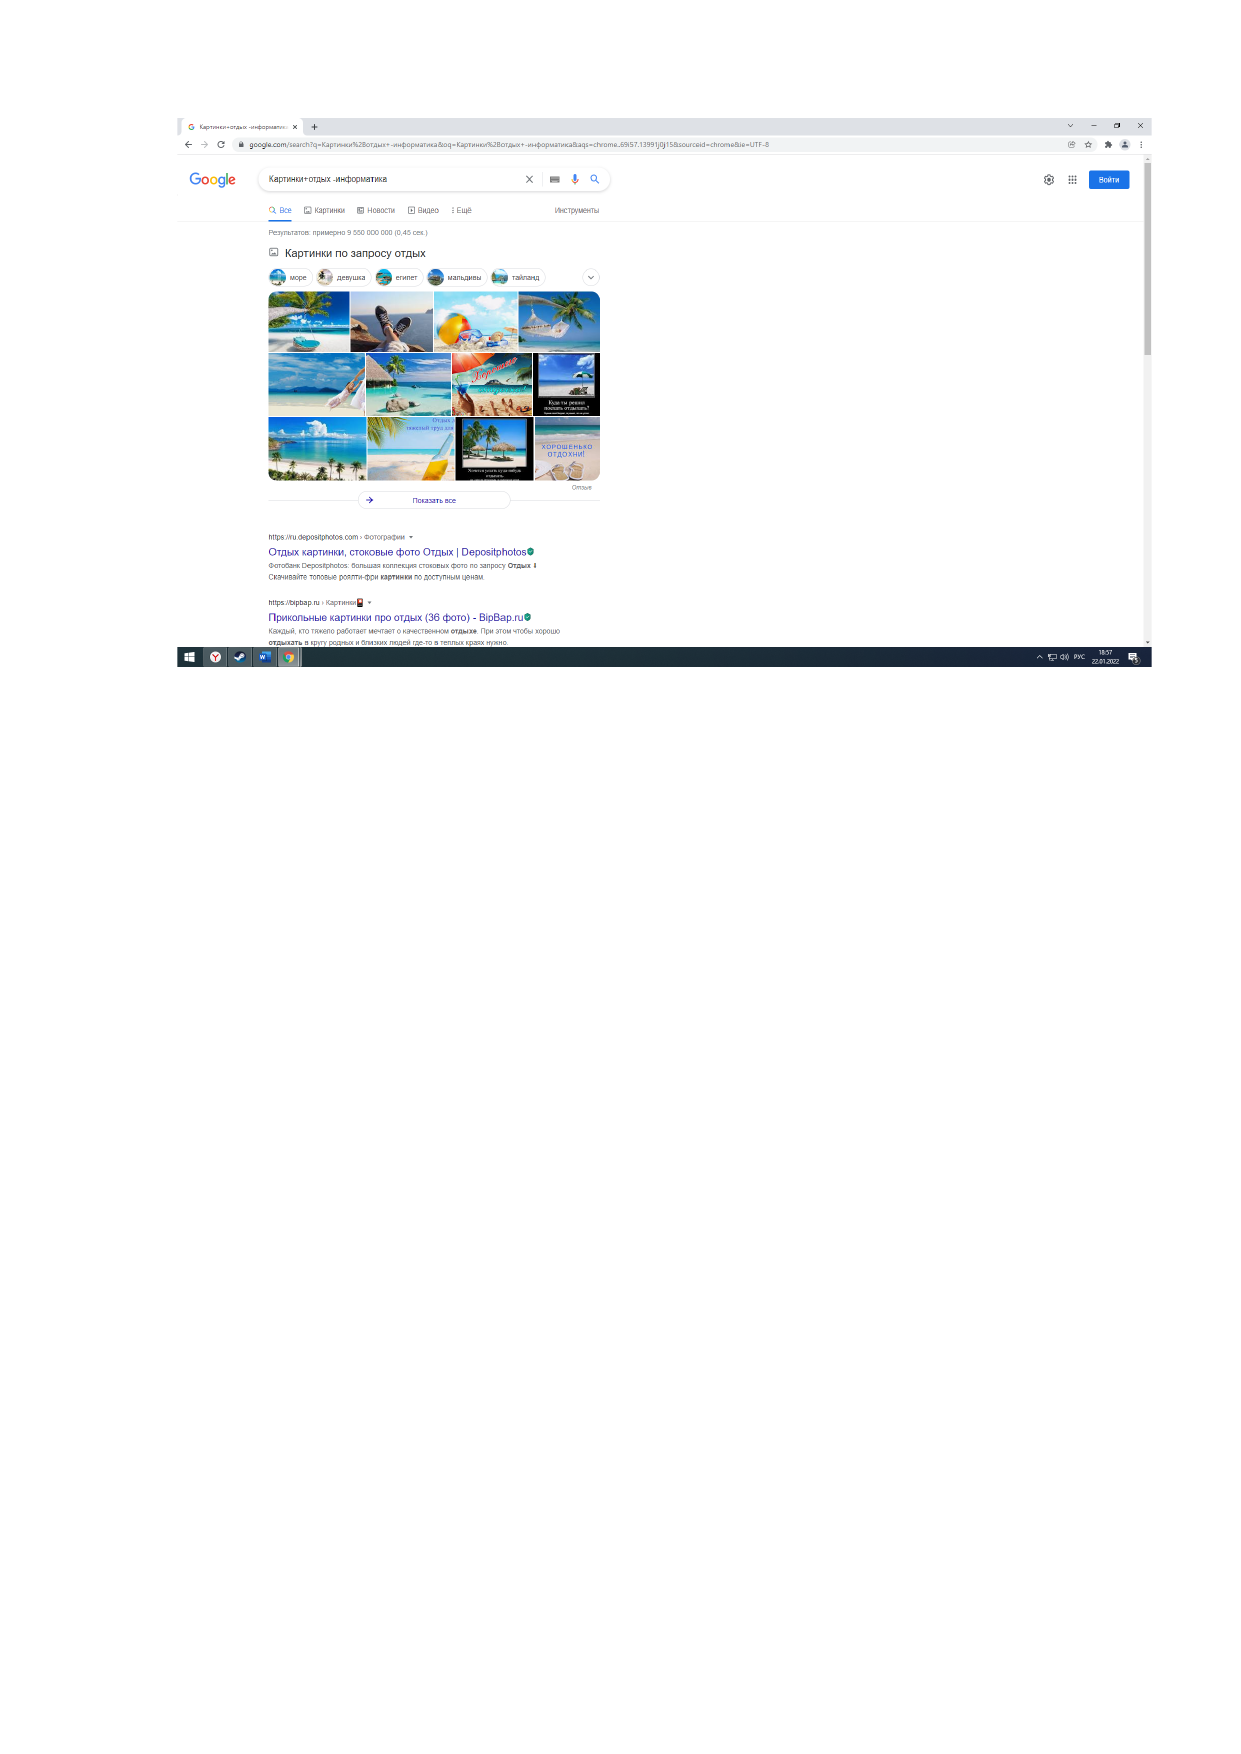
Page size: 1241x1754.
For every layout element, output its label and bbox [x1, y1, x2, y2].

picture [177, 118, 1152, 667]
